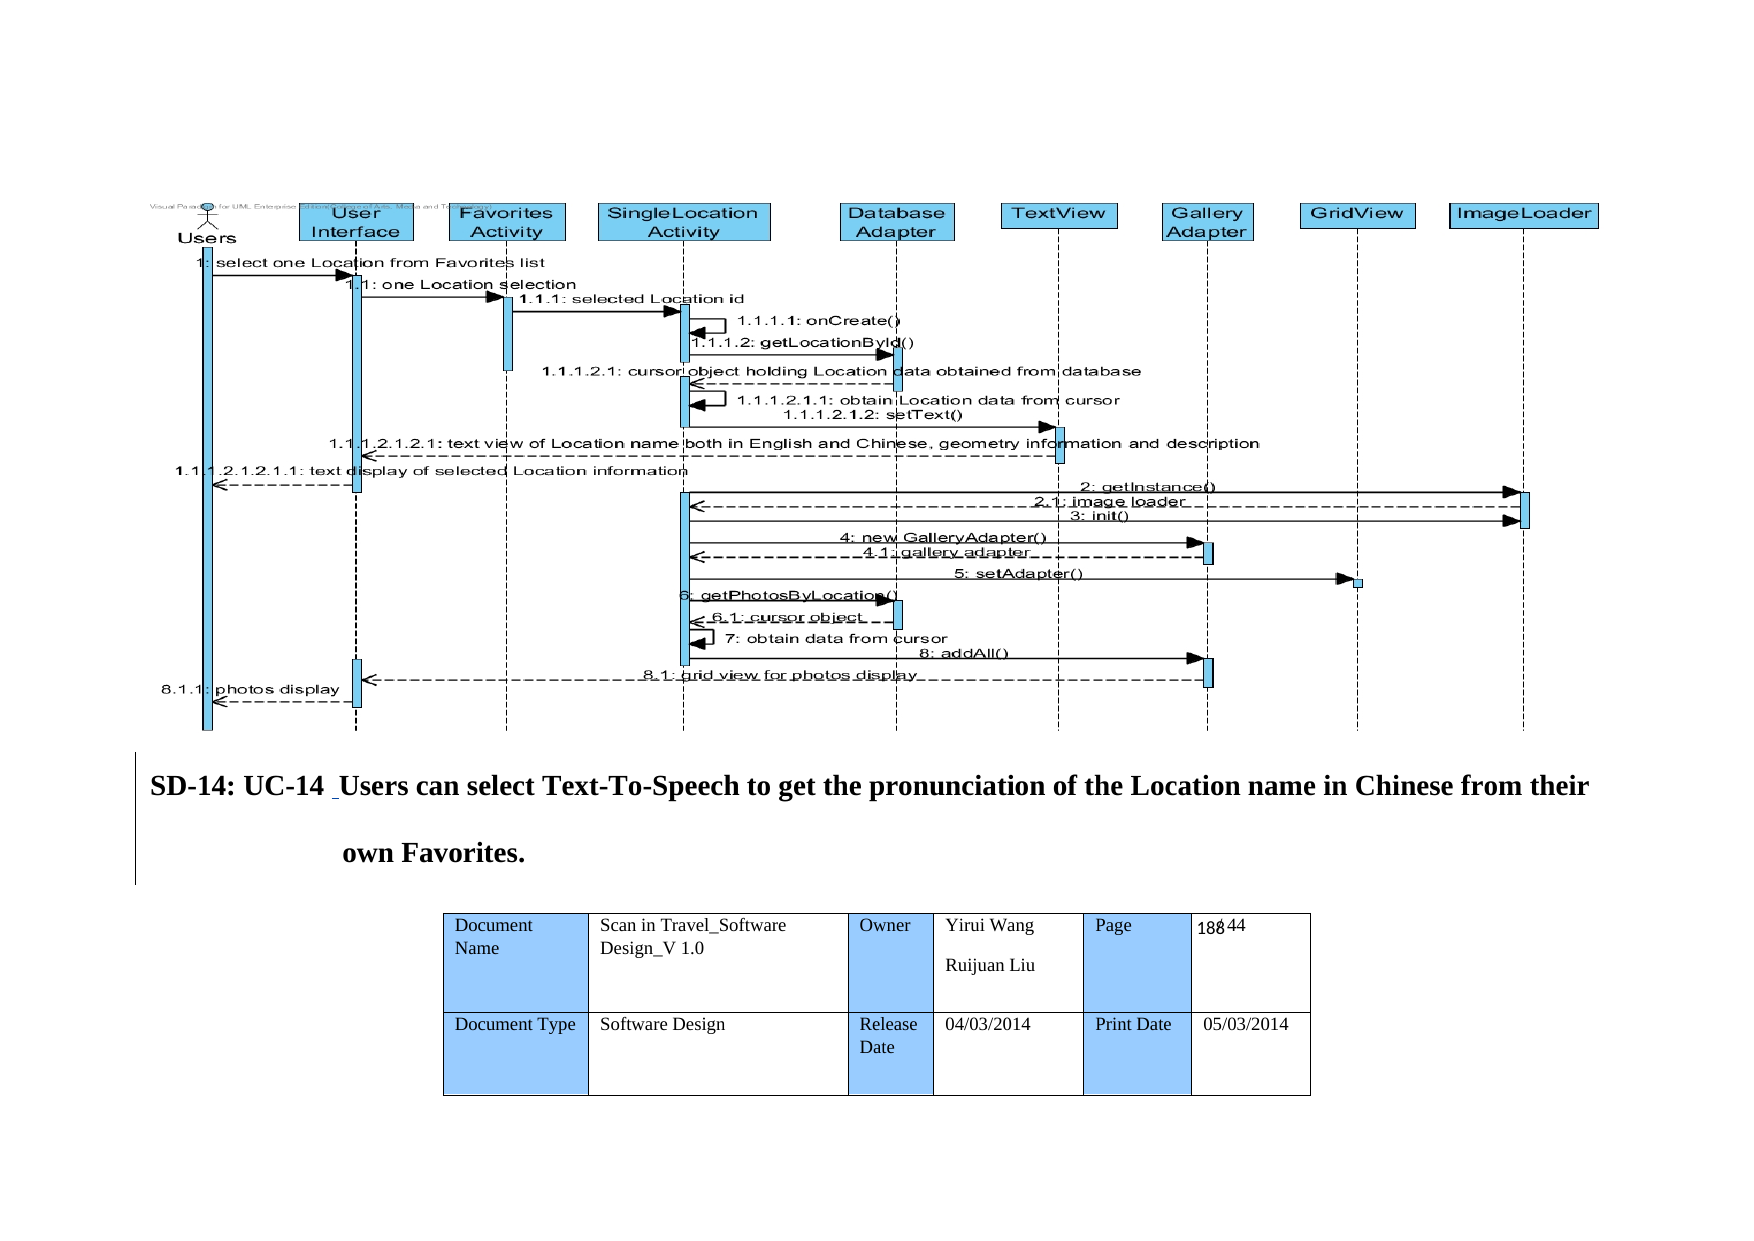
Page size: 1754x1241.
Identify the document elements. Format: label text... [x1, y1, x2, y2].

picture [150, 201, 1604, 733]
text SD-14: UC-14 Users can select Text-To-Speech to get the pronunciation of the Location name in Chinese from their own Favorites. [150, 752, 1604, 885]
